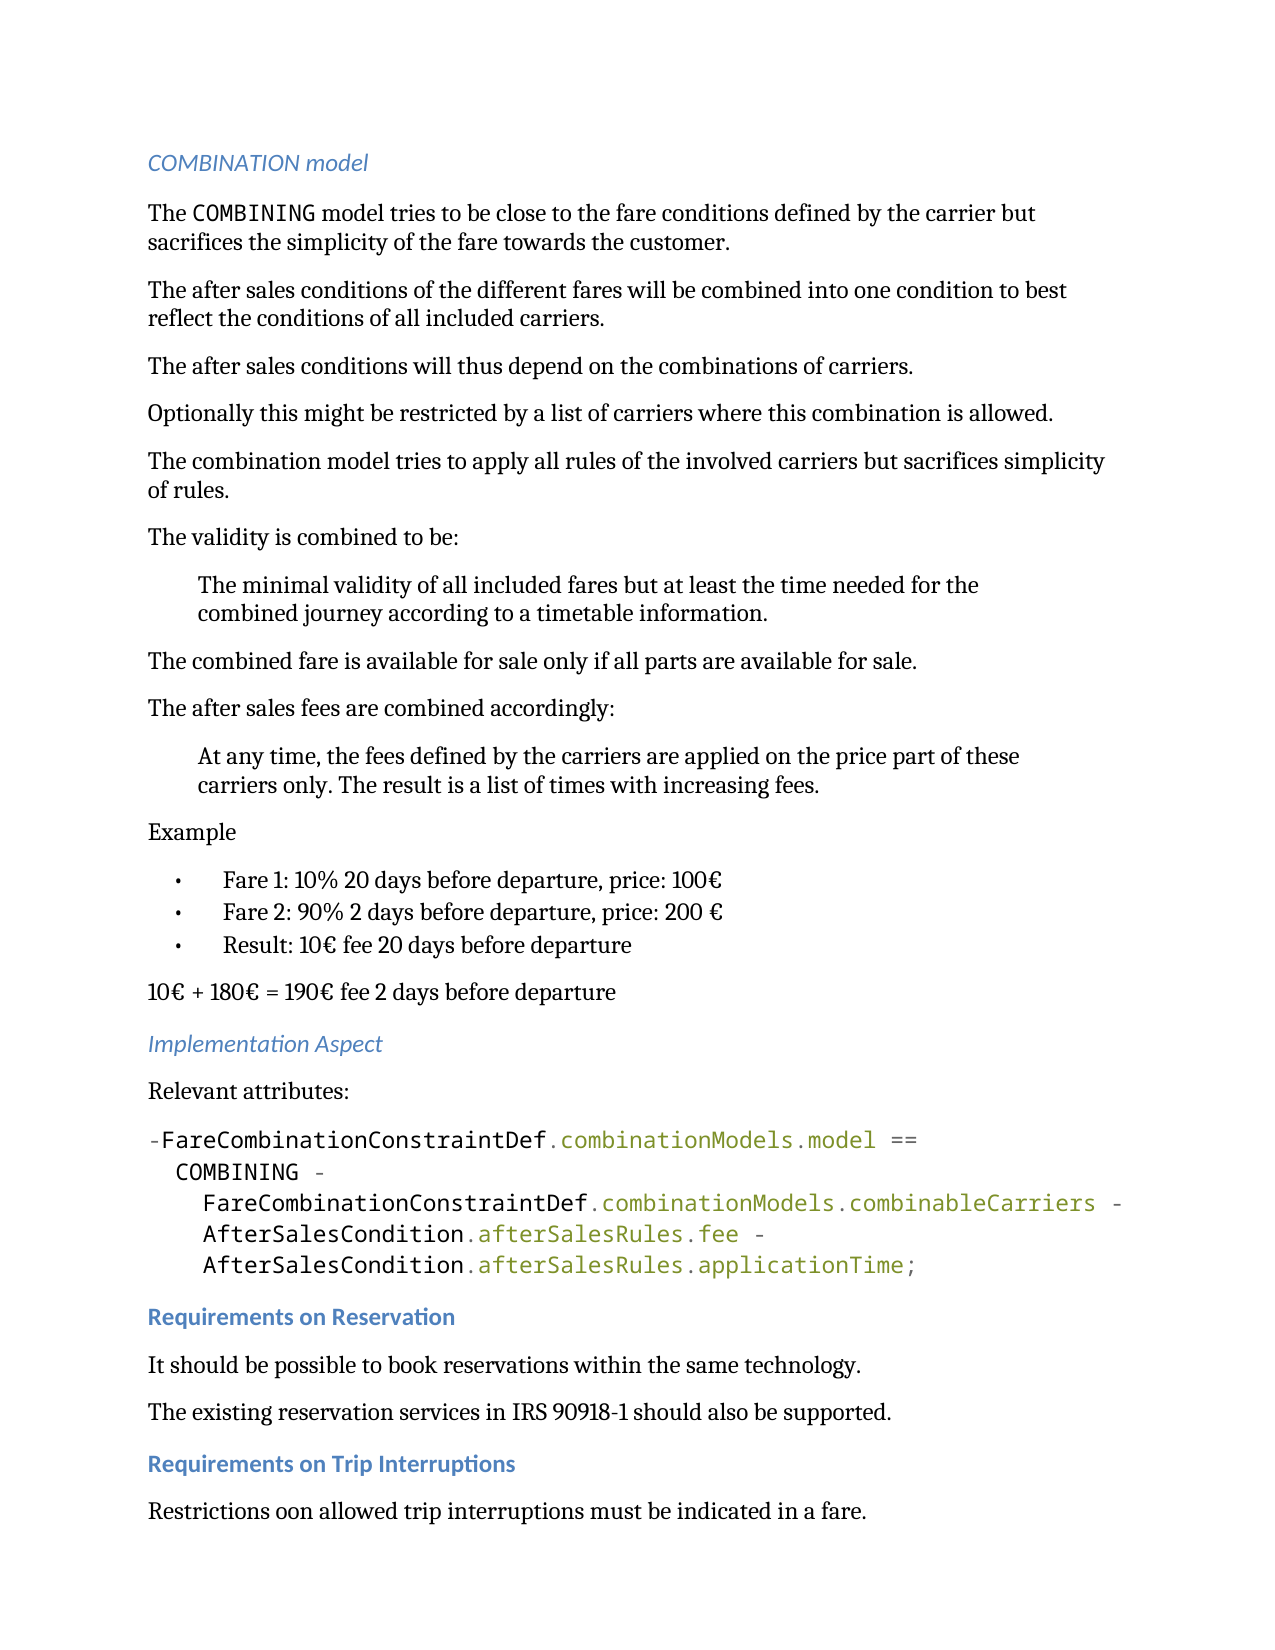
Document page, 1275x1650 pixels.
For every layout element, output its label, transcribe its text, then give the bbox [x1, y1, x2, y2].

text The combined fare is available for sale only if all parts are available for sale. [148, 647, 1127, 676]
text -FareCombinationConstraintDef.combinationModels.model == COMBINING - FareCombinationConstraintDef.combinationModels.combinableCarriers - AfterSalesCondition.afterSalesRules.fee - AfterSalesCondition.afterSalesRules.applicationTime; [148, 1124, 1127, 1281]
text Example [148, 818, 1127, 847]
text Relevant attributes: [148, 1077, 1127, 1106]
text The COMBINING model tries to be close to the fare conditions defined by the carrier but sacrifices the simplicity of the fare towards the customer. [148, 197, 1127, 257]
text The after sales conditions will thus depend on the combinations of carriers. [148, 352, 1127, 381]
text The existing reservation services in IRS 90918-1 should also be supported. [148, 1398, 1127, 1427]
text Restrictions oon allowed trip interruptions must be indicated in a fare. [148, 1497, 1127, 1526]
text Optionally this might be restricted by a list of carriers where this combination is allowed. [148, 399, 1127, 428]
text 10€ + 180€ = 190€ fee 2 days before departure [148, 978, 1127, 1007]
text The after sales fees are combined accordingly: [148, 694, 1127, 723]
list Fare 1: 10% 20 days before departure, price: 100€ [173, 866, 1127, 894]
text The minimal validity of all included fares but at least the time needed for the combined journey according to a timetable information. [198, 571, 1077, 628]
list Fare 2: 90% 2 days before departure, price: 200 € [173, 898, 1127, 927]
text The combination model tries to apply all rules of the involved carriers but sacrifices simplicity of rules. [148, 447, 1127, 504]
subtitle COMBINATION model [148, 148, 1127, 178]
subtitle Requirements on Trip Interruptions [148, 1448, 1127, 1478]
text At any time, the fees defined by the carriers are applied on the price part of these carriers only. The result is a list of times with increasing fees. [198, 742, 1077, 799]
text The after sales conditions of the different fares will be combined into one condition to best reflect the conditions of all included carriers. [148, 276, 1127, 333]
list Result: 10€ fee 20 days before departure [173, 931, 1127, 959]
text It should be possible to book reservations within the same technology. [148, 1351, 1127, 1379]
subtitle Implementation Aspect [148, 1028, 1127, 1058]
subtitle Requirements on Reservation [148, 1302, 1127, 1332]
text The validity is combined to be: [148, 523, 1127, 552]
